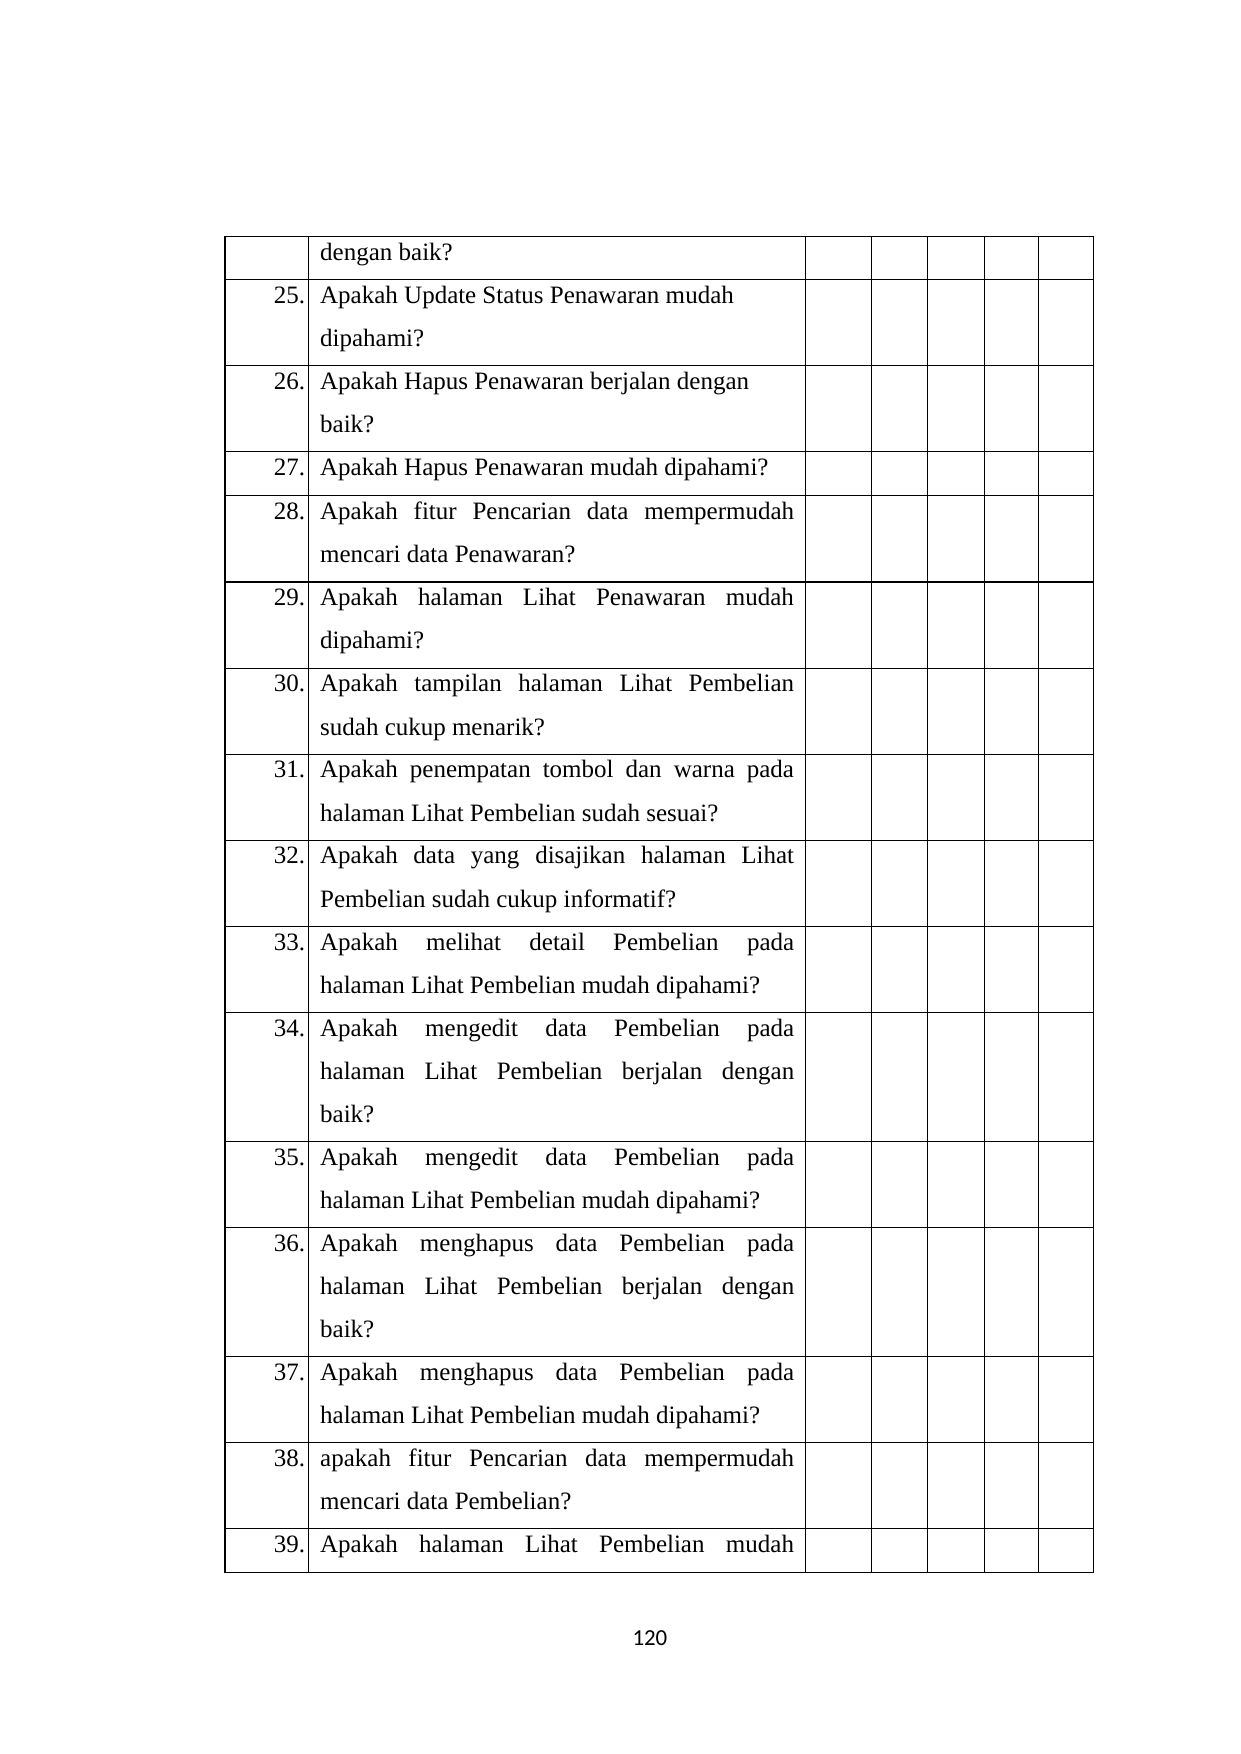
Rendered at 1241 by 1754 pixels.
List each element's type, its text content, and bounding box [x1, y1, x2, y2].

table_cell [872, 841, 927, 926]
table_cell [806, 496, 871, 581]
table_cell [985, 496, 1038, 581]
table_cell [806, 366, 871, 451]
table_cell [226, 1228, 308, 1356]
table_cell [872, 280, 927, 365]
table_cell [226, 1357, 308, 1442]
table_cell [806, 1443, 871, 1528]
table_cell [928, 927, 984, 1012]
table_cell Apakah Hapus Penawaran mudah dipahami? [309, 452, 805, 495]
table_cell [985, 755, 1038, 839]
table_cell [985, 1228, 1038, 1356]
table_cell [226, 366, 308, 451]
table_cell [928, 496, 984, 581]
table_cell Apakah tampilan halaman Lihat Pembelian sudah cukup menarik? [309, 669, 805, 753]
table_cell [226, 927, 308, 1012]
table_cell [928, 841, 984, 926]
table_cell [872, 927, 927, 1012]
table_cell [1039, 755, 1093, 839]
table_cell [928, 583, 984, 667]
table_cell [226, 496, 308, 581]
table_cell [985, 1529, 1038, 1572]
table_cell [806, 237, 871, 279]
table_cell [806, 452, 871, 495]
table_cell [985, 1357, 1038, 1442]
table_cell [928, 1357, 984, 1442]
table_cell Apakah melihat detail Pembelian pada halaman Lihat Pembelian mudah dipahami? [309, 927, 805, 1012]
table_cell [806, 583, 871, 667]
table_cell [1039, 496, 1093, 581]
table_cell [985, 1443, 1038, 1528]
table_cell [1039, 1529, 1093, 1572]
table_cell [1039, 280, 1093, 365]
table_cell [226, 452, 308, 495]
table_cell [872, 755, 927, 839]
table_cell [985, 1142, 1038, 1227]
table_cell [985, 237, 1038, 279]
table_cell [985, 280, 1038, 365]
table_cell [928, 755, 984, 839]
table_cell [806, 1228, 871, 1356]
table_cell [928, 1013, 984, 1141]
table_cell [928, 1529, 984, 1572]
table_cell [928, 1443, 984, 1528]
table_cell [226, 280, 308, 365]
table_cell [806, 755, 871, 839]
table_cell [928, 1142, 984, 1227]
table_cell [872, 1443, 927, 1528]
table_cell [872, 496, 927, 581]
table_cell Apakah mengedit data Pembelian pada halaman Lihat Pembelian mudah dipahami? [309, 1142, 805, 1227]
table_cell [928, 669, 984, 753]
table_cell [226, 841, 308, 926]
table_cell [309, 1529, 805, 1572]
table_cell [985, 669, 1038, 753]
table_cell apakah fitur Pencarian data mempermudah mencari data Pembelian? [309, 1443, 805, 1528]
table_cell [226, 1013, 308, 1141]
table_cell [872, 1142, 927, 1227]
table_cell [806, 1013, 871, 1141]
table_cell [1039, 237, 1093, 279]
table_cell Apakah menghapus data Pembelian pada halaman Lihat Pembelian mudah dipahami? [309, 1357, 805, 1442]
table_cell [806, 280, 871, 365]
table_cell Apakah halaman Lihat Penawaran mudah dipahami? [309, 583, 805, 667]
table_cell Apakah Hapus Penawaran berjalan dengan baik? [309, 366, 805, 451]
table_cell [806, 927, 871, 1012]
table_cell [1039, 1142, 1093, 1227]
table_cell [226, 669, 308, 753]
table_cell [985, 841, 1038, 926]
table_cell [226, 1529, 308, 1572]
table_cell [1039, 1443, 1093, 1528]
table_cell [1039, 1013, 1093, 1141]
table_cell [928, 366, 984, 451]
table_cell [872, 1228, 927, 1356]
table_cell Apakah penempatan tombol dan warna pada halaman Lihat Pembelian sudah sesuai? [309, 755, 805, 839]
table_cell [1039, 452, 1093, 495]
table_cell [928, 1228, 984, 1356]
table_cell [872, 669, 927, 753]
table_cell [1039, 669, 1093, 753]
table_cell [872, 583, 927, 667]
table_cell [928, 237, 984, 279]
table_cell [226, 583, 308, 667]
table_cell [985, 366, 1038, 451]
table_cell Apakah menghapus data Pembelian pada halaman Lihat Pembelian berjalan dengan baik? [309, 1228, 805, 1356]
table_cell [226, 237, 308, 279]
table_cell [806, 1357, 871, 1442]
table_cell [872, 237, 927, 279]
table_cell Apakah mengedit data Pembelian pada halaman Lihat Pembelian berjalan dengan baik? [309, 1013, 805, 1141]
table_cell [928, 452, 984, 495]
table_cell [1039, 583, 1093, 667]
table_cell [872, 1013, 927, 1141]
table_cell Apakah fitur Pencarian data mempermudah mencari data Penawaran? [309, 496, 805, 581]
table_cell [872, 1357, 927, 1442]
table_cell [1039, 366, 1093, 451]
table_cell [985, 927, 1038, 1012]
table_cell [1039, 927, 1093, 1012]
table_cell [872, 366, 927, 451]
table_cell Apakah Update Status Penawaran mudah dipahami? [309, 280, 805, 365]
table_cell [985, 452, 1038, 495]
table_cell [806, 1142, 871, 1227]
table_cell [226, 755, 308, 839]
table_cell [872, 1529, 927, 1572]
table_cell [226, 1142, 308, 1227]
table_cell [226, 1443, 308, 1528]
table_cell Apakah data yang disajikan halaman Lihat Pembelian sudah cukup informatif? [309, 841, 805, 926]
table_cell [806, 669, 871, 753]
table_cell [985, 583, 1038, 667]
table_cell [928, 280, 984, 365]
table_cell [1039, 1228, 1093, 1356]
table_cell [1039, 1357, 1093, 1442]
table_cell [806, 1529, 871, 1572]
table_cell [806, 841, 871, 926]
table_cell [872, 452, 927, 495]
table_cell [1039, 841, 1093, 926]
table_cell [309, 237, 805, 279]
table_cell [985, 1013, 1038, 1141]
